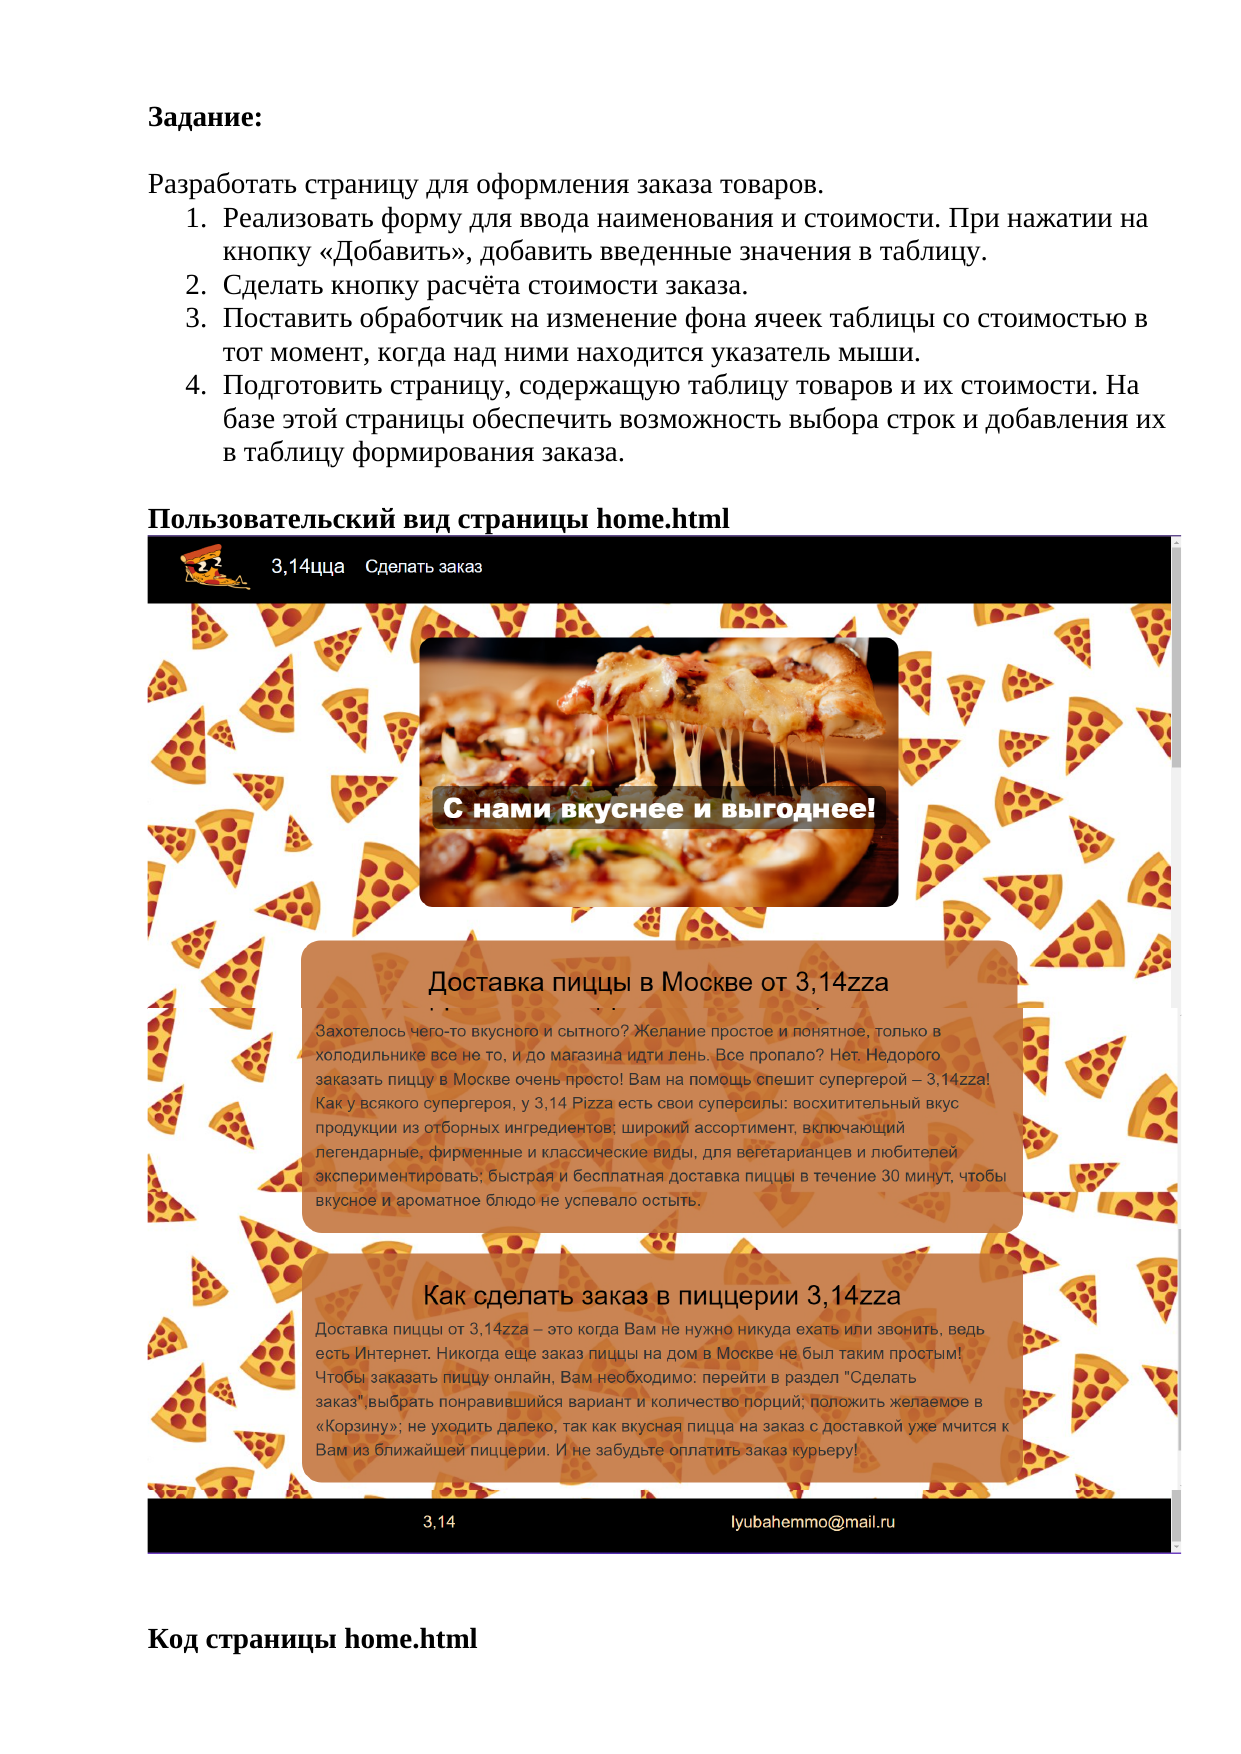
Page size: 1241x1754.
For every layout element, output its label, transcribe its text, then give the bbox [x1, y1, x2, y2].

list Реализовать форму для ввода наименования и стоимости. При нажатии на кнопку «Добавить», добавить введенные значения в таблицу. [185, 200, 1181, 267]
list Сделать кнопку расчёта стоимости заказа. [185, 267, 1181, 300]
picture [147, 535, 1182, 1554]
list Подготовить страницу, содержащую таблицу товаров и их стоимости. На базе этой страницы обеспечить возможность выбора строк и добавления их в таблицу формирования заказа. [185, 367, 1181, 468]
text Код страницы home.html [148, 1621, 1181, 1654]
text Пользовательский вид страницы home.html [148, 502, 1181, 535]
text Разработать страницу для оформления заказа товаров. [148, 166, 1181, 200]
text Задание: [148, 99, 1181, 133]
list Поставить обработчик на изменение фона ячеек таблицы со стоимостью в тот момент, когда над ними находится указатель мыши. [185, 300, 1181, 367]
